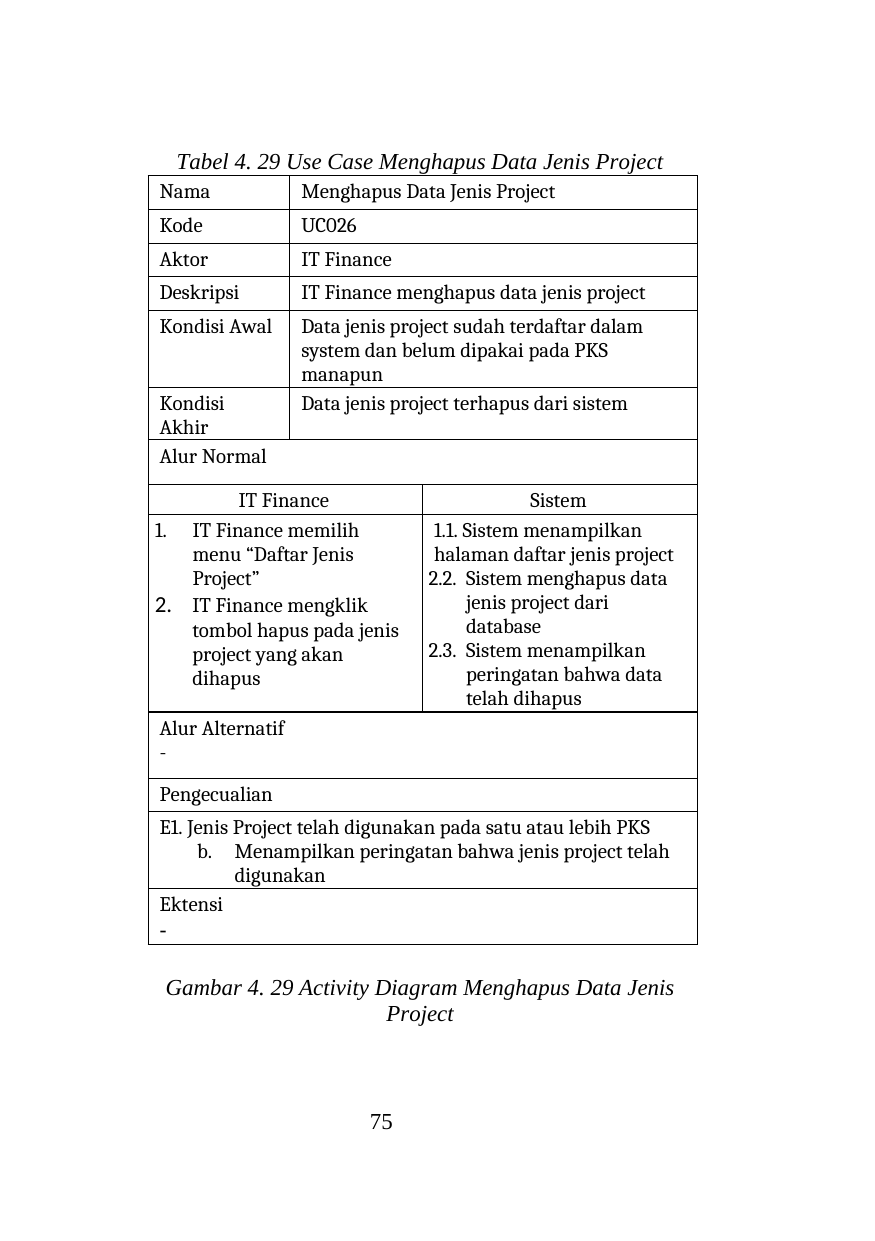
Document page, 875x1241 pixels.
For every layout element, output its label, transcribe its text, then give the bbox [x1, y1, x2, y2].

text Gambar 4. 29 Activity Diagram Menghapus Data Jenis Project [148, 974, 694, 1027]
table_cell IT Finance [149, 485, 422, 514]
table_cell Alur Normal [149, 440, 697, 484]
table_cell Deskripsi [149, 277, 289, 310]
text Tabel 4. 29 Use Case Menghapus Data Jenis Project [148, 148, 694, 174]
table_cell E1. Jenis Project telah digunakan pada satu atau lebih PKS Menampilkan peringatan bahwa jenis project telah digunakan [149, 812, 697, 887]
table_cell Pengecualian [149, 779, 697, 811]
table_cell Aktor [149, 244, 289, 276]
table_cell Kode [149, 210, 289, 242]
table_cell UC026 [290, 210, 697, 242]
table_cell IT Finance menghapus data jenis project [290, 277, 697, 310]
table_cell Ektensi - [149, 889, 697, 944]
table_cell Alur Alternatif - [149, 713, 697, 777]
table_cell IT Finance memilih menu “Daftar Jenis Project” IT Finance mengklik tombol hapus pada jenis project yang akan dihapus [149, 515, 422, 711]
table_cell Data jenis project terhapus dari sistem [290, 388, 697, 439]
table_cell Sistem [423, 485, 697, 514]
table_cell Kondisi Awal [149, 311, 289, 387]
table_header Nama [149, 176, 289, 209]
table_cell Data jenis project sudah terdaftar dalam system dan belum dipakai pada PKS manapun [290, 311, 697, 387]
table_cell Kondisi Akhir [149, 388, 289, 439]
table_cell 1.1. Sistem menampilkan halaman daftar jenis project Sistem menghapus data jenis project dari database Sistem menampilkan peringatan bahwa data telah dihapus [423, 515, 697, 711]
table_header Menghapus Data Jenis Project [290, 176, 697, 209]
table_cell IT Finance [290, 244, 697, 276]
